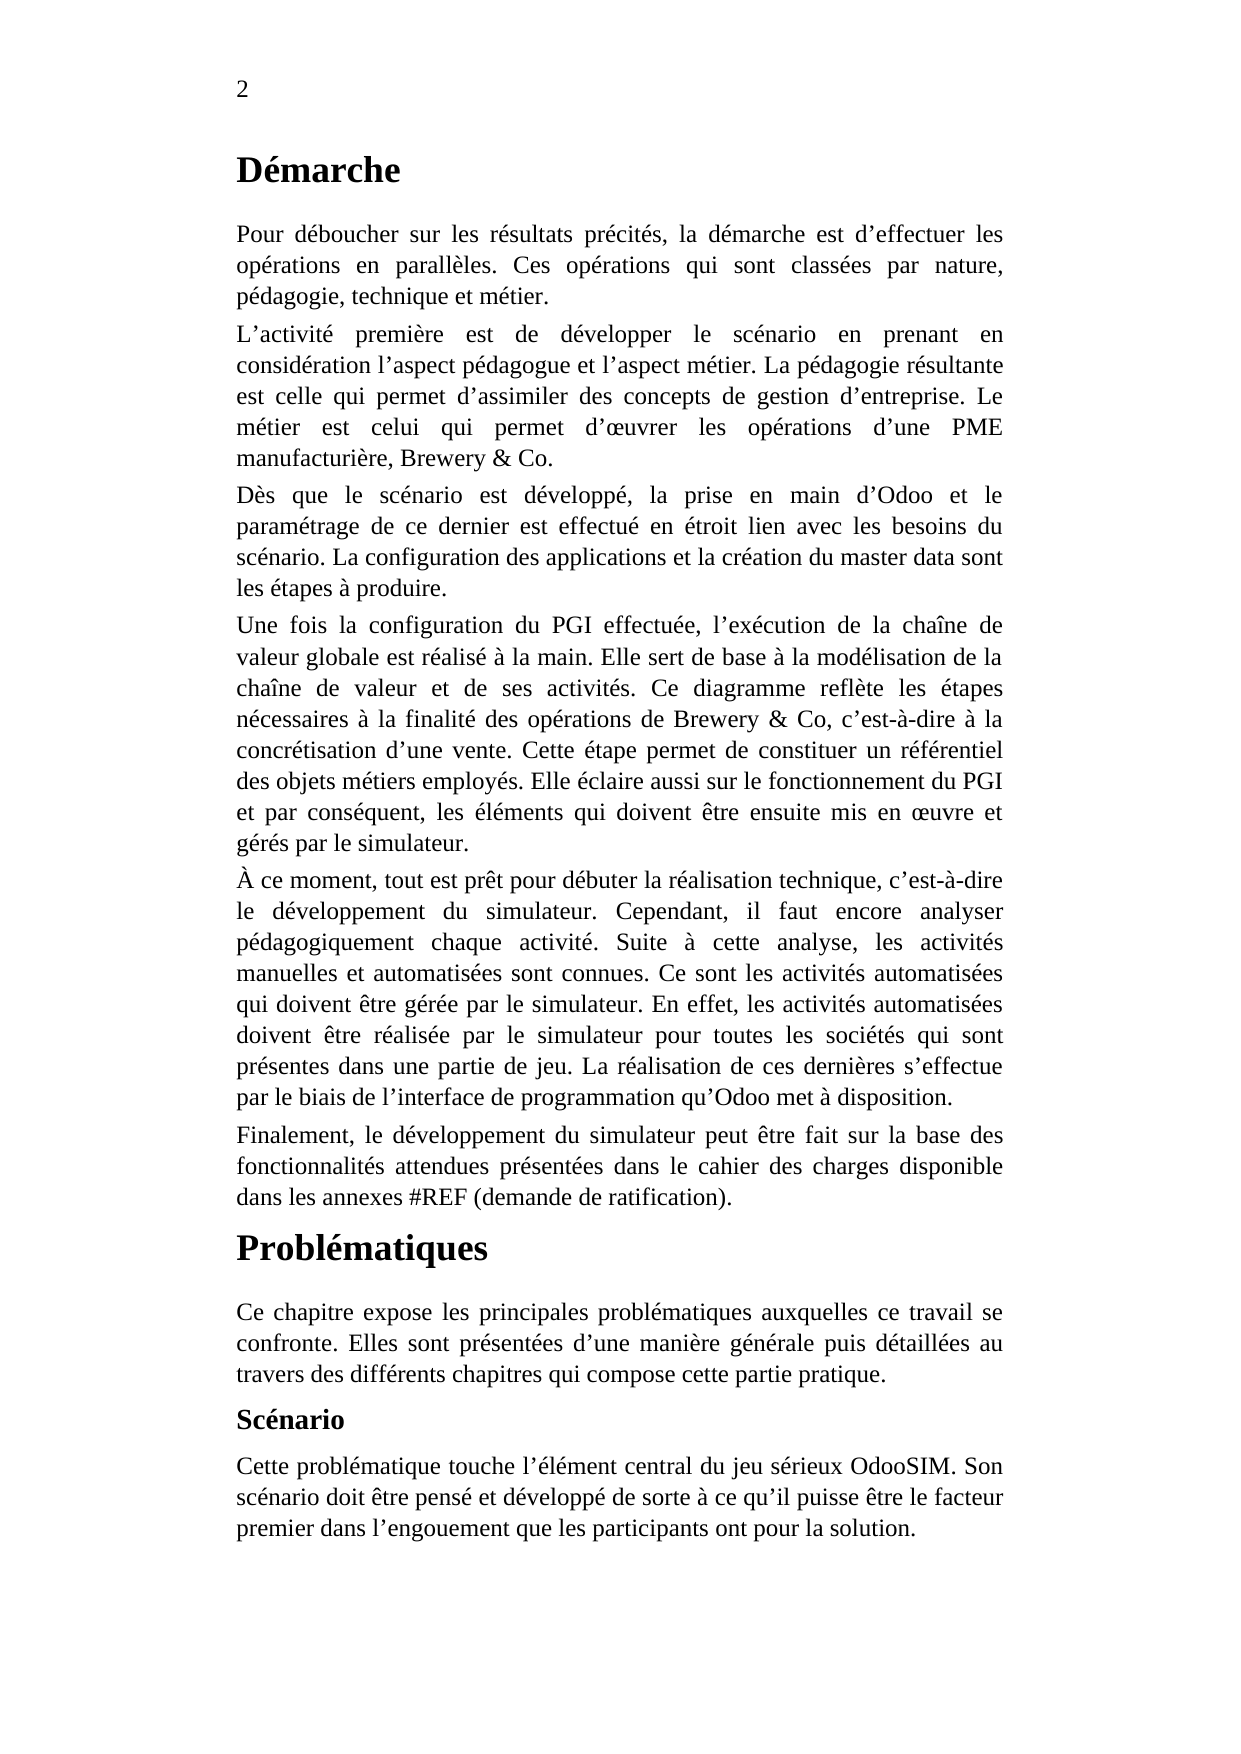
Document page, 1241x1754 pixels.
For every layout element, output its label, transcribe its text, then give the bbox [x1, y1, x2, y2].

text Finalement, le développement du simulateur peut être fait sur la base des fonctionnalités attendues présentées dans le cahier des charges disponible dans les annexes #REF (demande de ratification). [236, 1120, 1004, 1211]
text Démarche [236, 148, 1004, 191]
text Pour déboucher sur les résultats précités, la démarche est d’effectuer les opérations en parallèles. Ces opérations qui sont classées par nature, pédagogie, technique et métier. [236, 219, 1004, 310]
text À ce moment, tout est prêt pour débuter la réalisation technique, c’est-à-dire le développement du simulateur. Cependant, il faut encore analyser pédagogiquement chaque activité. Suite à cette analyse, les activités manuelles et automatisées sont connues. Ce sont les activités automatisées qui doivent être gérée par le simulateur. En effet, les activités automatisées doivent être réalisée par le simulateur pour toutes les sociétés qui sont présentes dans une partie de jeu. La réalisation de ces dernières s’effectue par le biais de l’interface de programmation qu’Odoo met à disposition. [236, 865, 1004, 1111]
text Scénario [236, 1402, 1004, 1436]
text Ce chapitre expose les principales problématiques auxquelles ce travail se confronte. Elles sont présentées d’une manière générale puis détaillées au travers des différents chapitres qui compose cette partie pratique. [236, 1297, 1004, 1388]
text Problématiques [236, 1225, 1004, 1268]
text Dès que le scénario est développé, la prise en main d’Odoo et le paramétrage de ce dernier est effectué en étroit lien avec les besoins du scénario. La configuration des applications et la création du master data sont les étapes à produire. [236, 480, 1004, 602]
text Une fois la configuration du PGI effectuée, l’exécution de la chaîne de valeur globale est réalisé à la main. Elle sert de base à la modélisation de la chaîne de valeur et de ses activités. Ce diagramme reflète les étapes nécessaires à la finalité des opérations de Brewery & Co, c’est-à-dire à la concrétisation d’une vente. Cette étape permet de constituer un référentiel des objets métiers employés. Elle éclaire aussi sur le fonctionnement du PGI et par conséquent, les éléments qui doivent être ensuite mis en œuvre et gérés par le simulateur. [236, 611, 1004, 857]
text Cette problématique touche l’élément central du jeu sérieux OdooSIM. Son scénario doit être pensé et développé de sorte à ce qu’il puisse être le facteur premier dans l’engouement que les participants ont pour la solution. [236, 1451, 1004, 1542]
text L’activité première est de développer le scénario en prenant en considération l’aspect pédagogue et l’aspect métier. La pédagogie résultante est celle qui permet d’assimiler des concepts de gestion d’entreprise. Le métier est celui qui permet d’œuvrer les opérations d’une PME manufacturière, Brewery & Co. [236, 319, 1004, 472]
